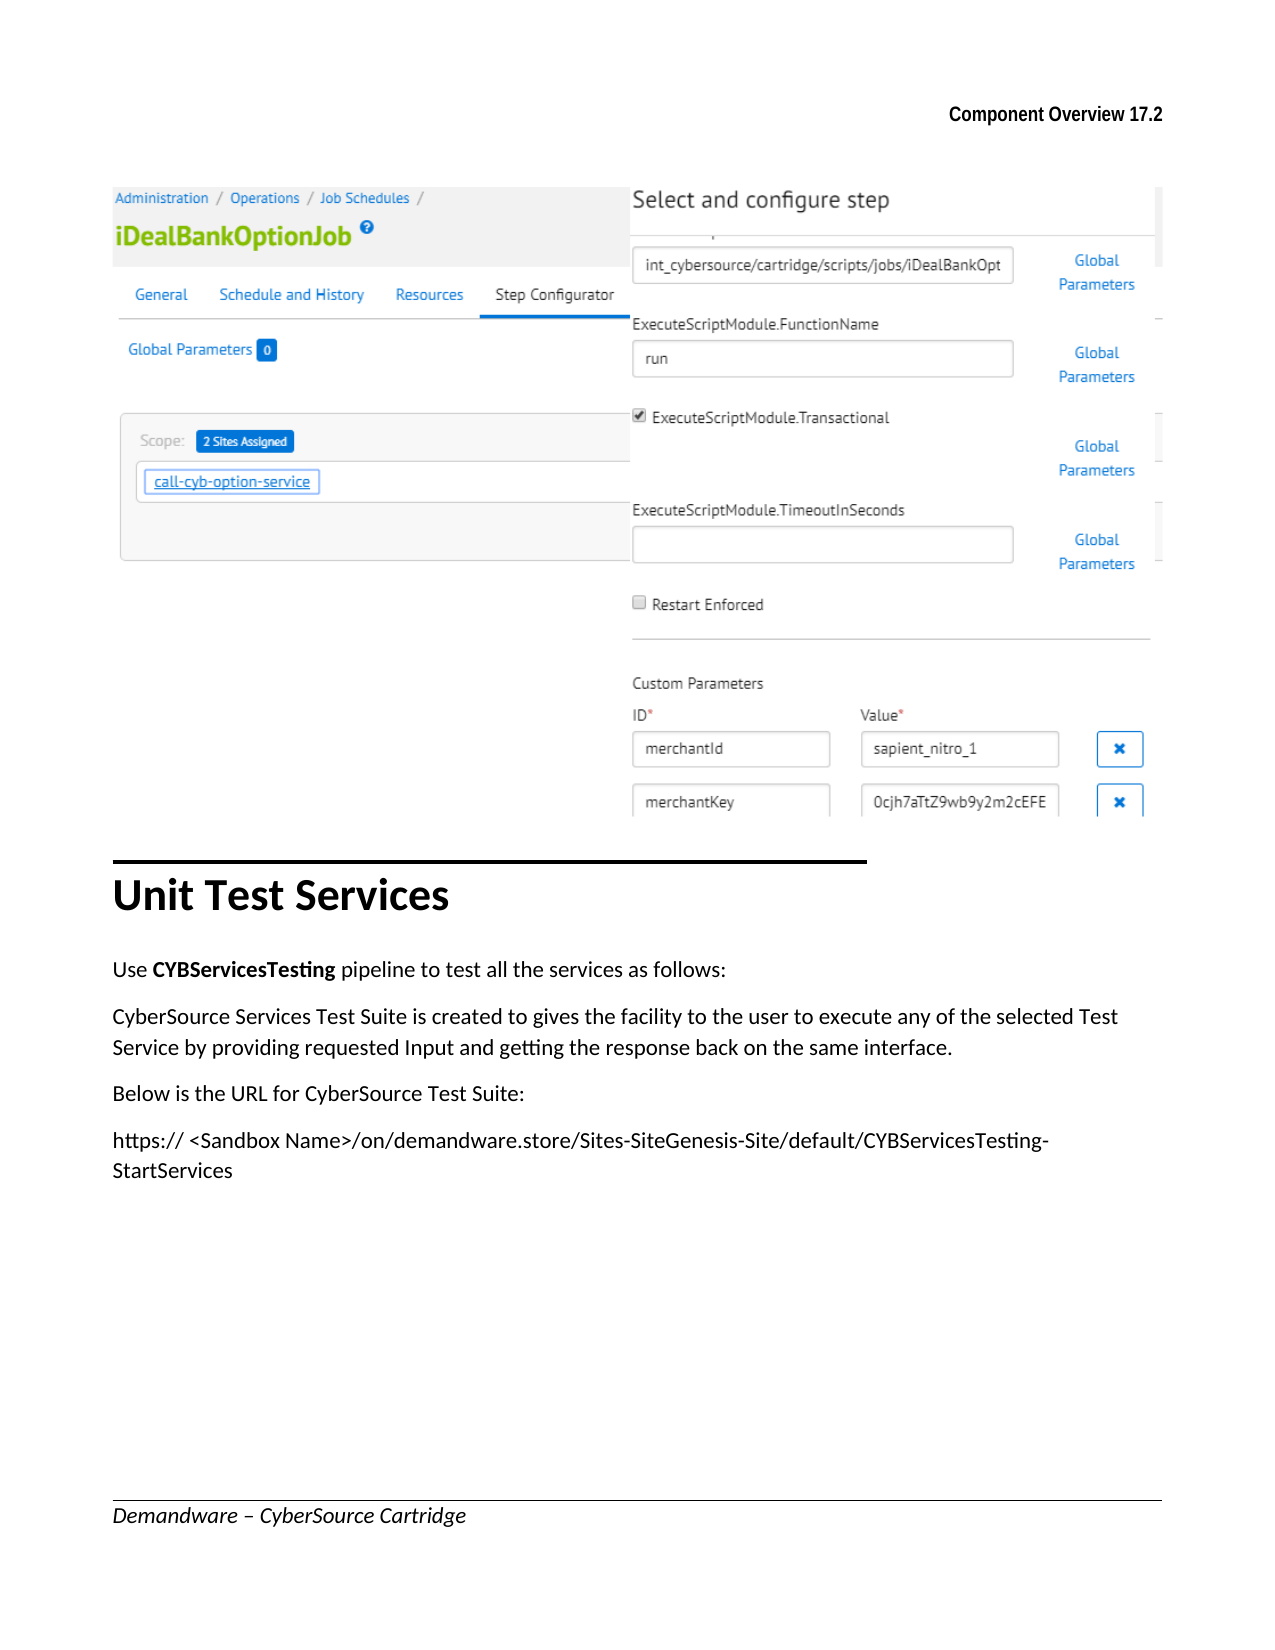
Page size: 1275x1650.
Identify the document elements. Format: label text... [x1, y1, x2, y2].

text CyberSource Services Test Suite is created to gives the facility to the user to execute any of the selected Test Service by providing requested Input and getting the response back on the same interface. [112, 1002, 1162, 1061]
text Use CYBServicesTesting pipeline to test all the services as follows: [112, 956, 1162, 984]
text https:// <Sandbox Name>/on/demandware.store/Sites-SiteGenesis-Site/default/CYBServicesTesting-StartServices [112, 1126, 1162, 1185]
picture [112, 187, 1163, 820]
subtitle Unit Test Services [112, 861, 867, 922]
text Below is the URL for CyberSource Test Suite: [112, 1079, 1162, 1108]
